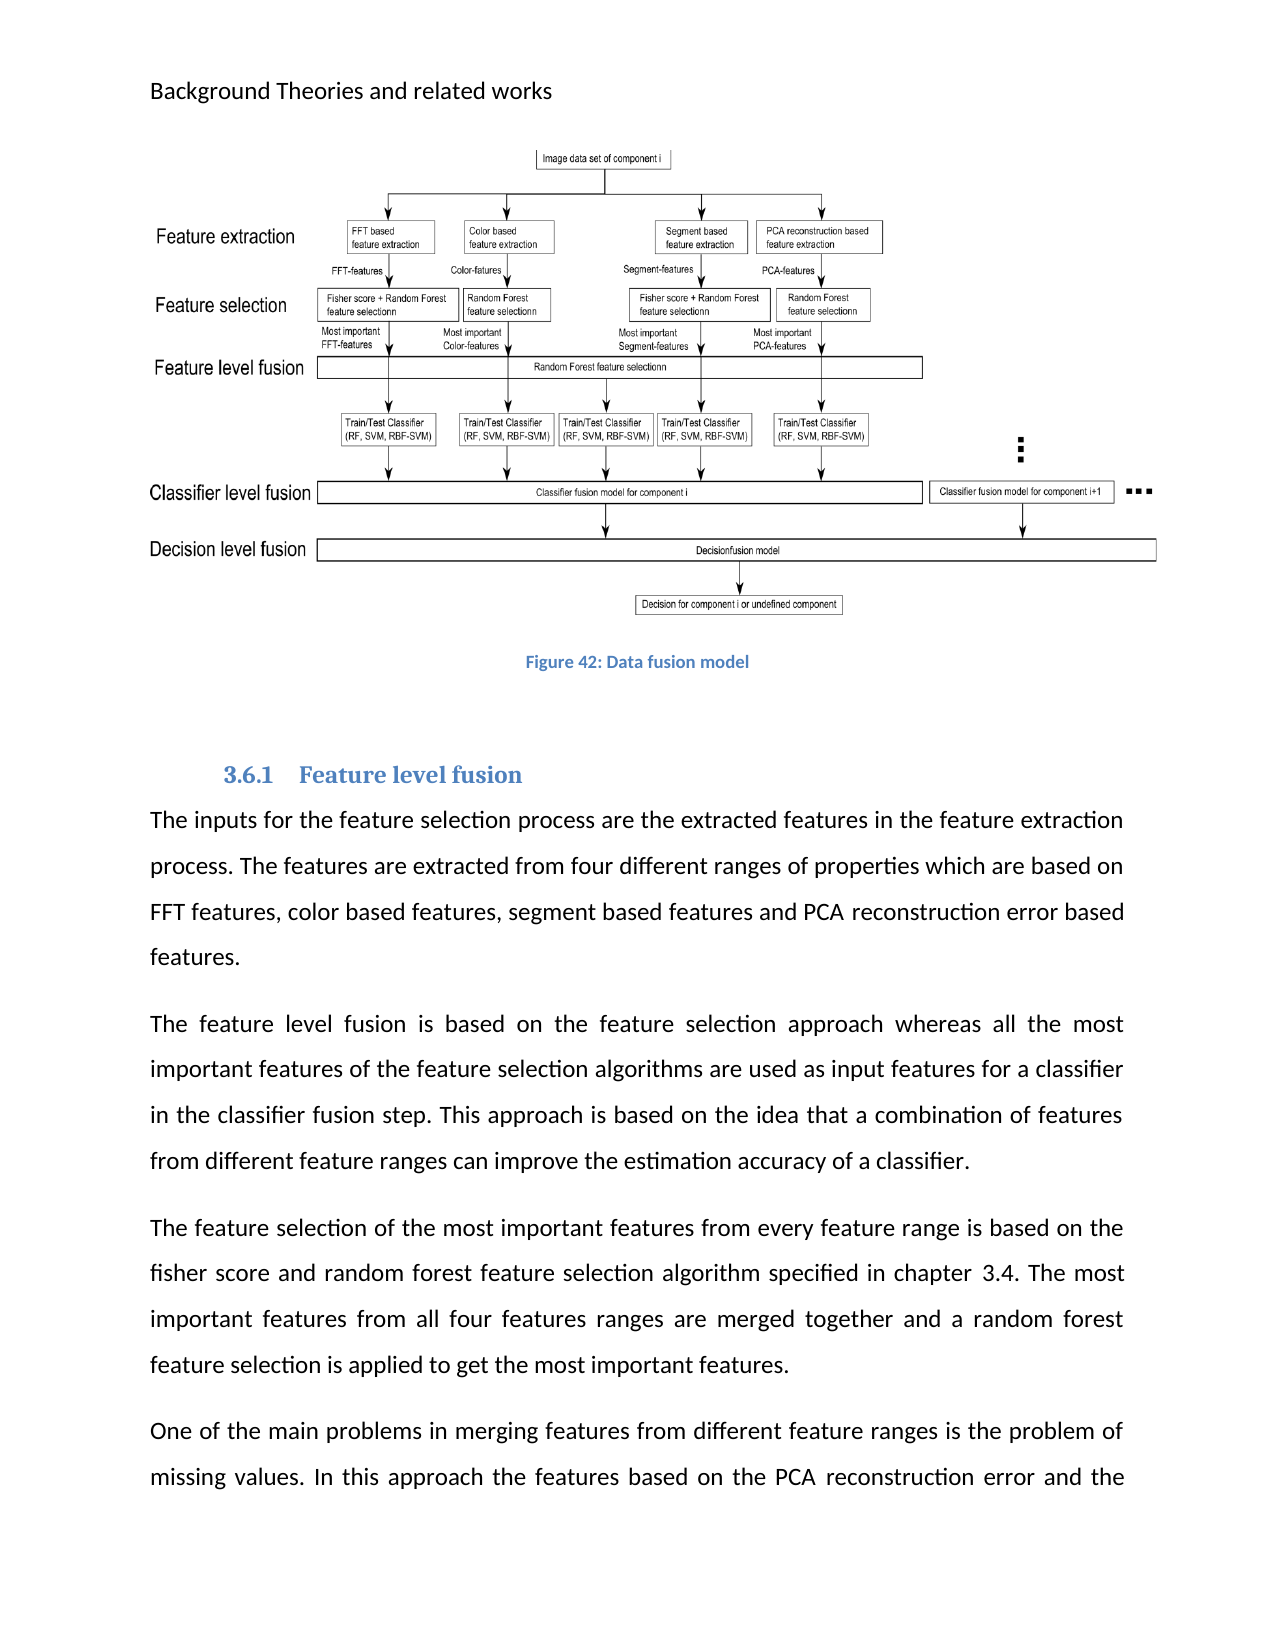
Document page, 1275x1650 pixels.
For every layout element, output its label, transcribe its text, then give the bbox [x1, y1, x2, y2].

text The inputs for the feature selection process are the extracted features in the feature extraction process. The features are extracted from four different ranges of properties which are based on FFT features, color based features, segment based features and PCA reconstruction error based features. [150, 804, 1125, 972]
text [150, 1415, 1125, 1492]
picture [150, 150, 1157, 615]
text The feature selection of the most important features from every feature range is based on the fisher score and random forest feature selection algorithm specified in chapter 3.4. The most important features from all four features ranges are merged together and a random forest feature selection is applied to get the most important features. [150, 1212, 1125, 1379]
text The feature level fusion is based on the feature selection approach whereas all the most important features of the feature selection algorithms are used as input features for a classifier in the classifier fusion step. This approach is based on the idea that a combination of features from different feature ranges can improve the estimation accuracy of a classifier. [150, 1008, 1125, 1176]
subtitle Feature level fusion [224, 761, 1125, 790]
